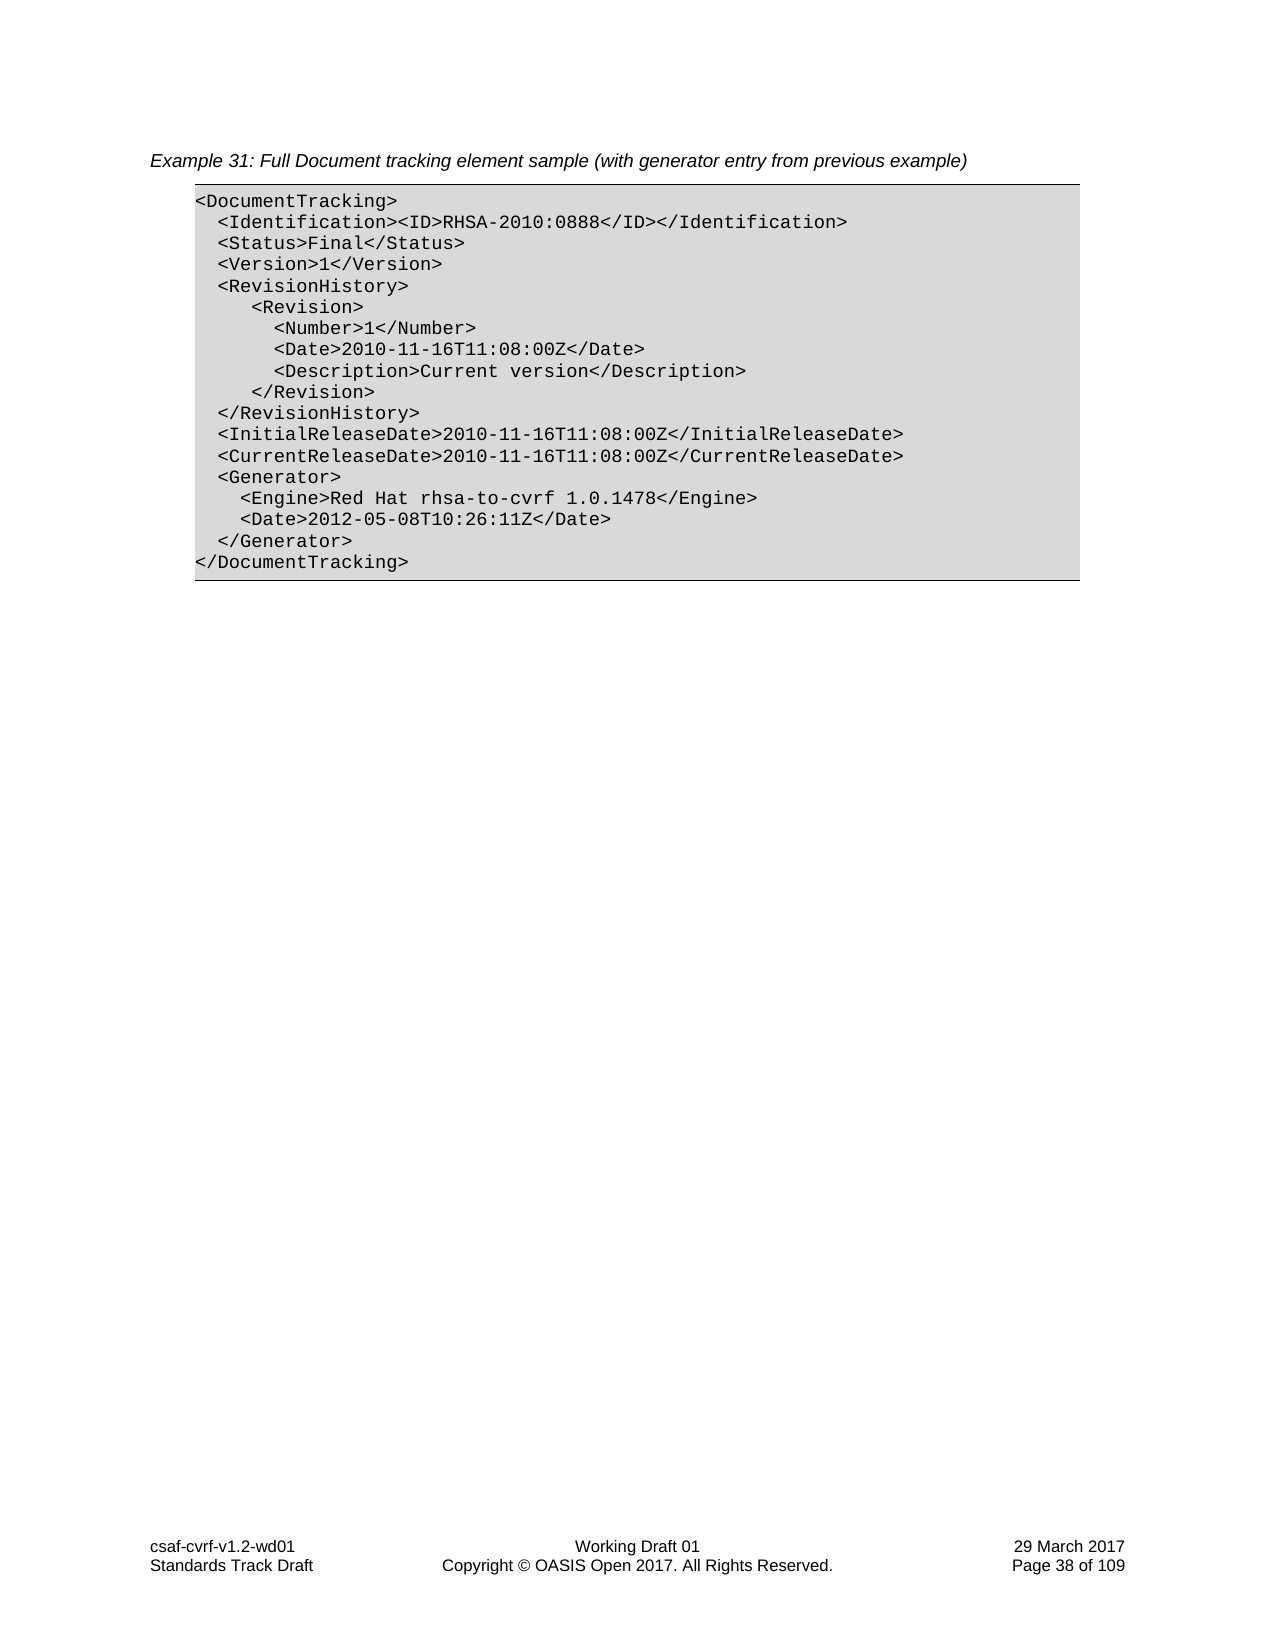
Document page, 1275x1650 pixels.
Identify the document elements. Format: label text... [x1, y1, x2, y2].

text <DocumentTracking> <Identification><ID>RHSA-2010:0888</ID></Identification> <Status>Final</Status> <Version>1</Version> <RevisionHistory> <Revision> <Number>1</Number> <Date>2010-11-16T11:08:00Z</Date> <Description>Current version</Description> </Revision> </RevisionHistory> <InitialReleaseDate>2010-11-16T11:08:00Z</InitialReleaseDate> <CurrentReleaseDate>2010-11-16T11:08:00Z</CurrentReleaseDate> <Generator> <Engine>Red Hat rhsa-to-cvrf 1.0.1478</Engine> <Date>2012-05-08T10:26:11Z</Date> </Generator> </DocumentTracking> [195, 185, 1080, 580]
